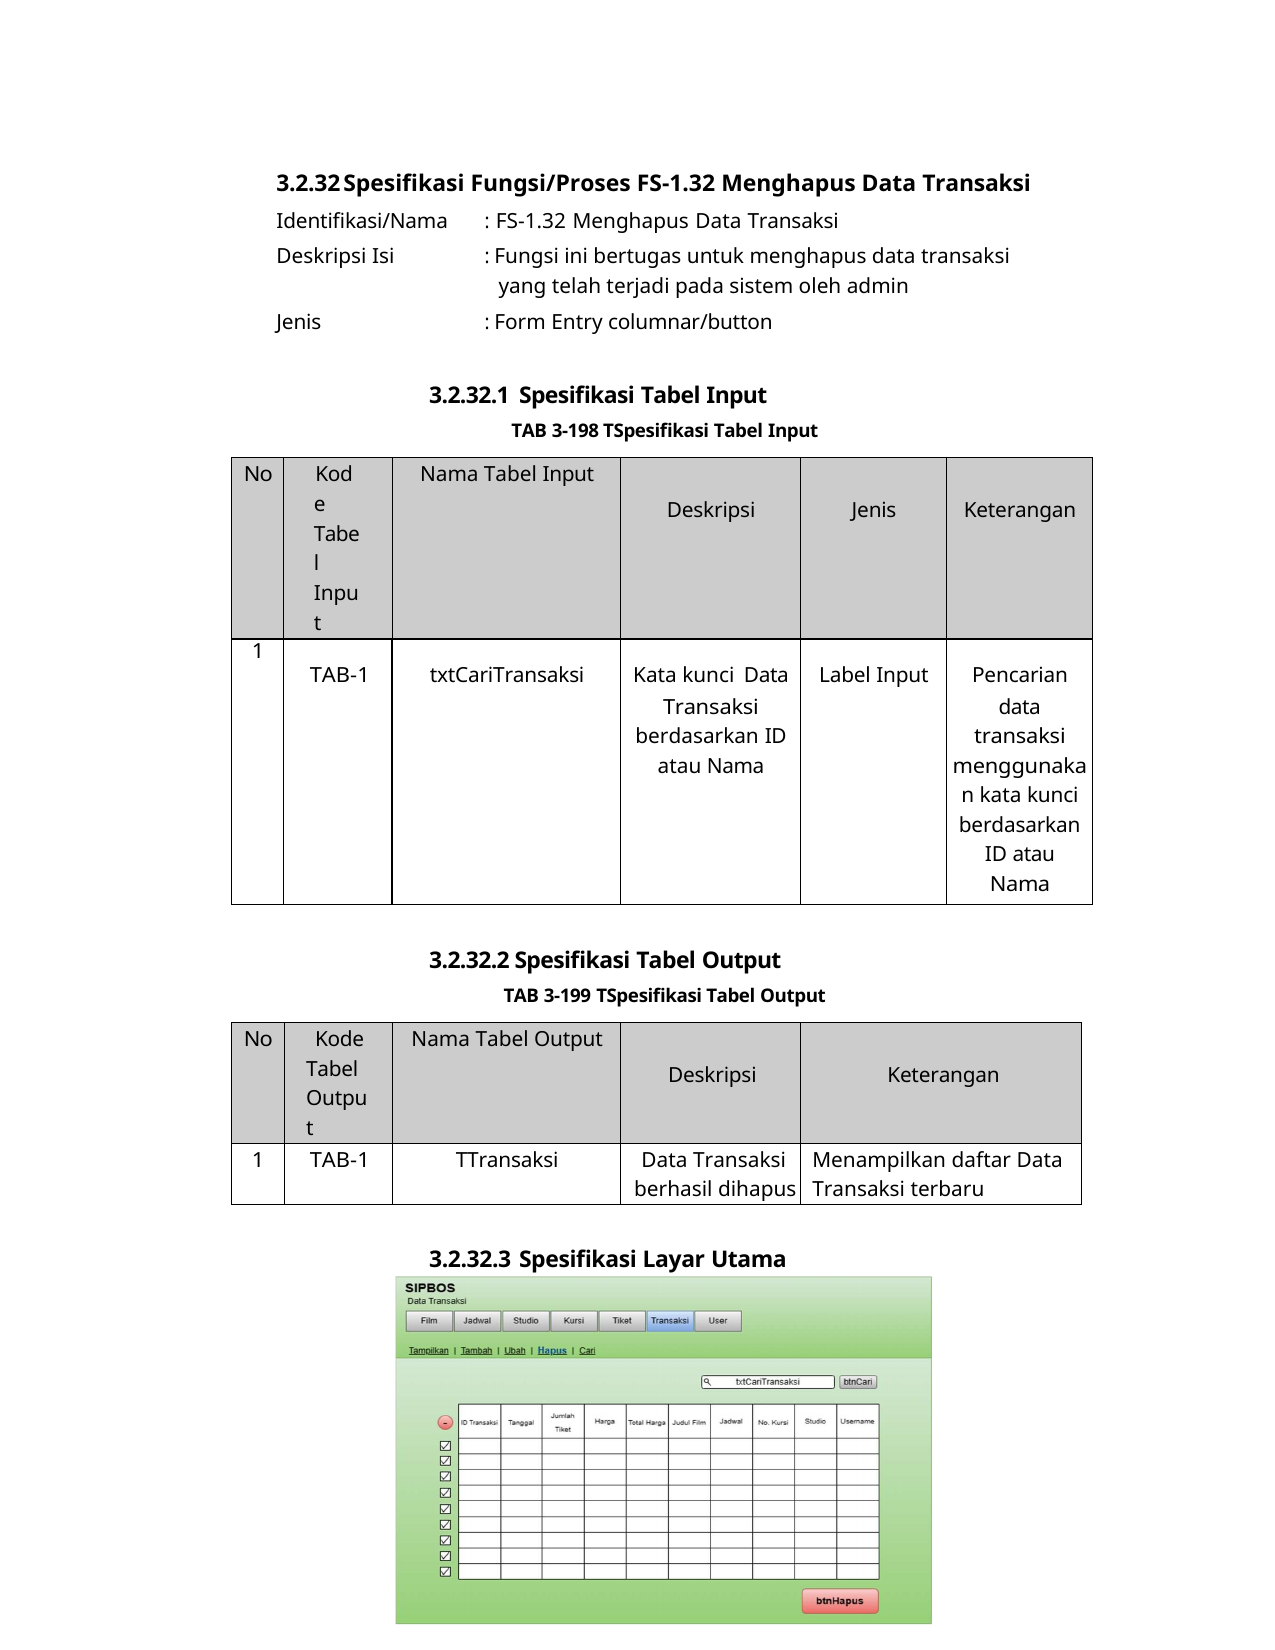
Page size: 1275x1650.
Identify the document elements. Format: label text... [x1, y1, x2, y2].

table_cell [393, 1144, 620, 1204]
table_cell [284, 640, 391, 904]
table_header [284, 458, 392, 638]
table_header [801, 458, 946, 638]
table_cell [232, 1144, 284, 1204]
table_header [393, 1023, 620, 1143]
text TAB 3-199 TSpesifikasi Tabel Output [180, 982, 1149, 1008]
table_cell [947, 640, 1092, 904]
picture [395, 1276, 933, 1625]
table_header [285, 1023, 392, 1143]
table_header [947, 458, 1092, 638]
subtitle Spesifikasi Tabel Input [429, 379, 1167, 410]
subtitle Spesifikasi Fungsi/Proses FS-1.32 Menghapus Data Transaksi [276, 167, 1167, 199]
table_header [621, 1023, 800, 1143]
subtitle Spesifikasi Layar Utama [429, 1243, 1167, 1274]
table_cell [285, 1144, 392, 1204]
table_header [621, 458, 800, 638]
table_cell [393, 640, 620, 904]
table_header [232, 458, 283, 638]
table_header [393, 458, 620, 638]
text Deskripsi Isi : Fungsi ini bertugas untuk menghapus data transaksi yang telah terjadi pada sistem oleh admin [276, 242, 1033, 300]
text TAB 3-198 TSpesifikasi Tabel Input [340, 417, 989, 443]
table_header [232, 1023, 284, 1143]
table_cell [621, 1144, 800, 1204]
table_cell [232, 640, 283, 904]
text Jenis : Form Entry columnar/button [276, 307, 1167, 336]
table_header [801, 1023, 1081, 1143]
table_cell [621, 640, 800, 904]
subtitle Spesifikasi Tabel Output [429, 943, 1167, 975]
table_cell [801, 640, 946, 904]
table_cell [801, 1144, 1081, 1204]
text Identifikasi/Nama : FS-1.32 Menghapus Data Transaksi [276, 206, 1167, 234]
